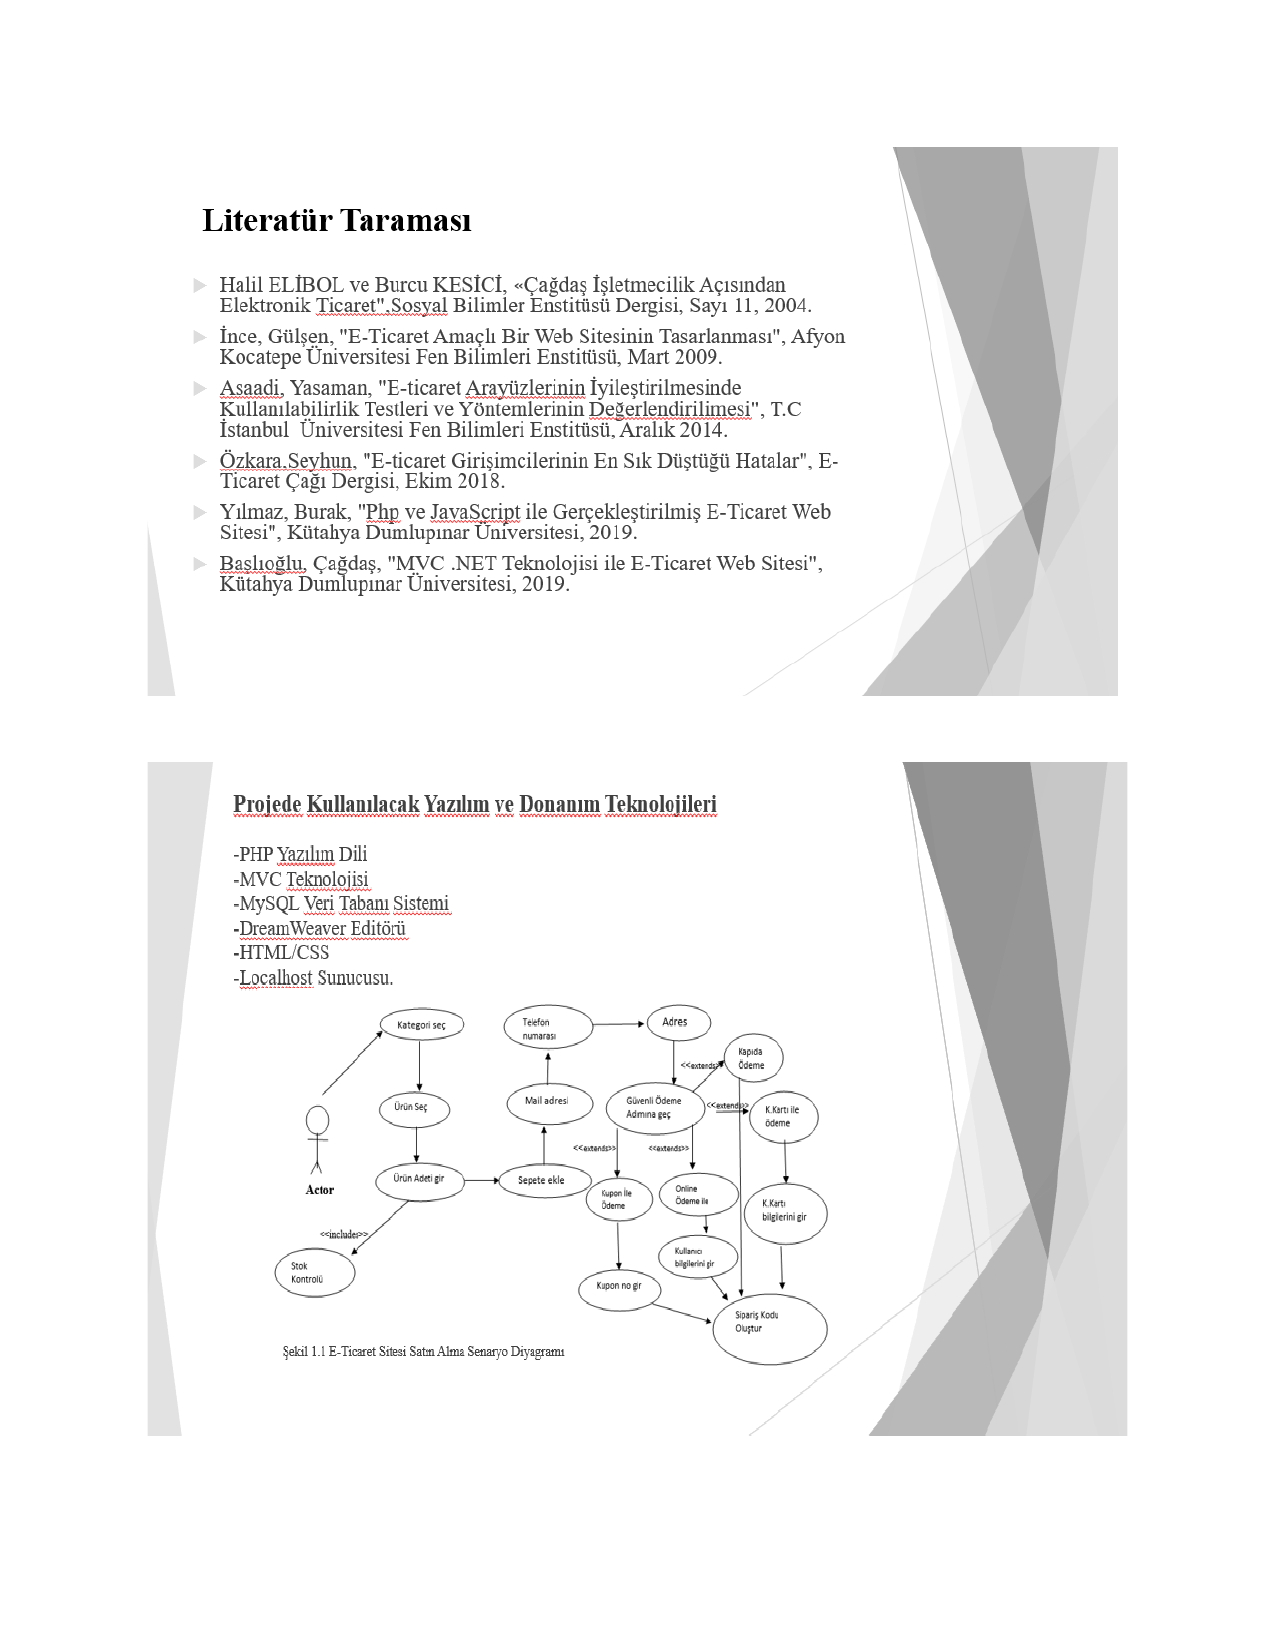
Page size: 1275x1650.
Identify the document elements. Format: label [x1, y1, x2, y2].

picture [147, 762, 1128, 1436]
picture [147, 147, 1118, 696]
